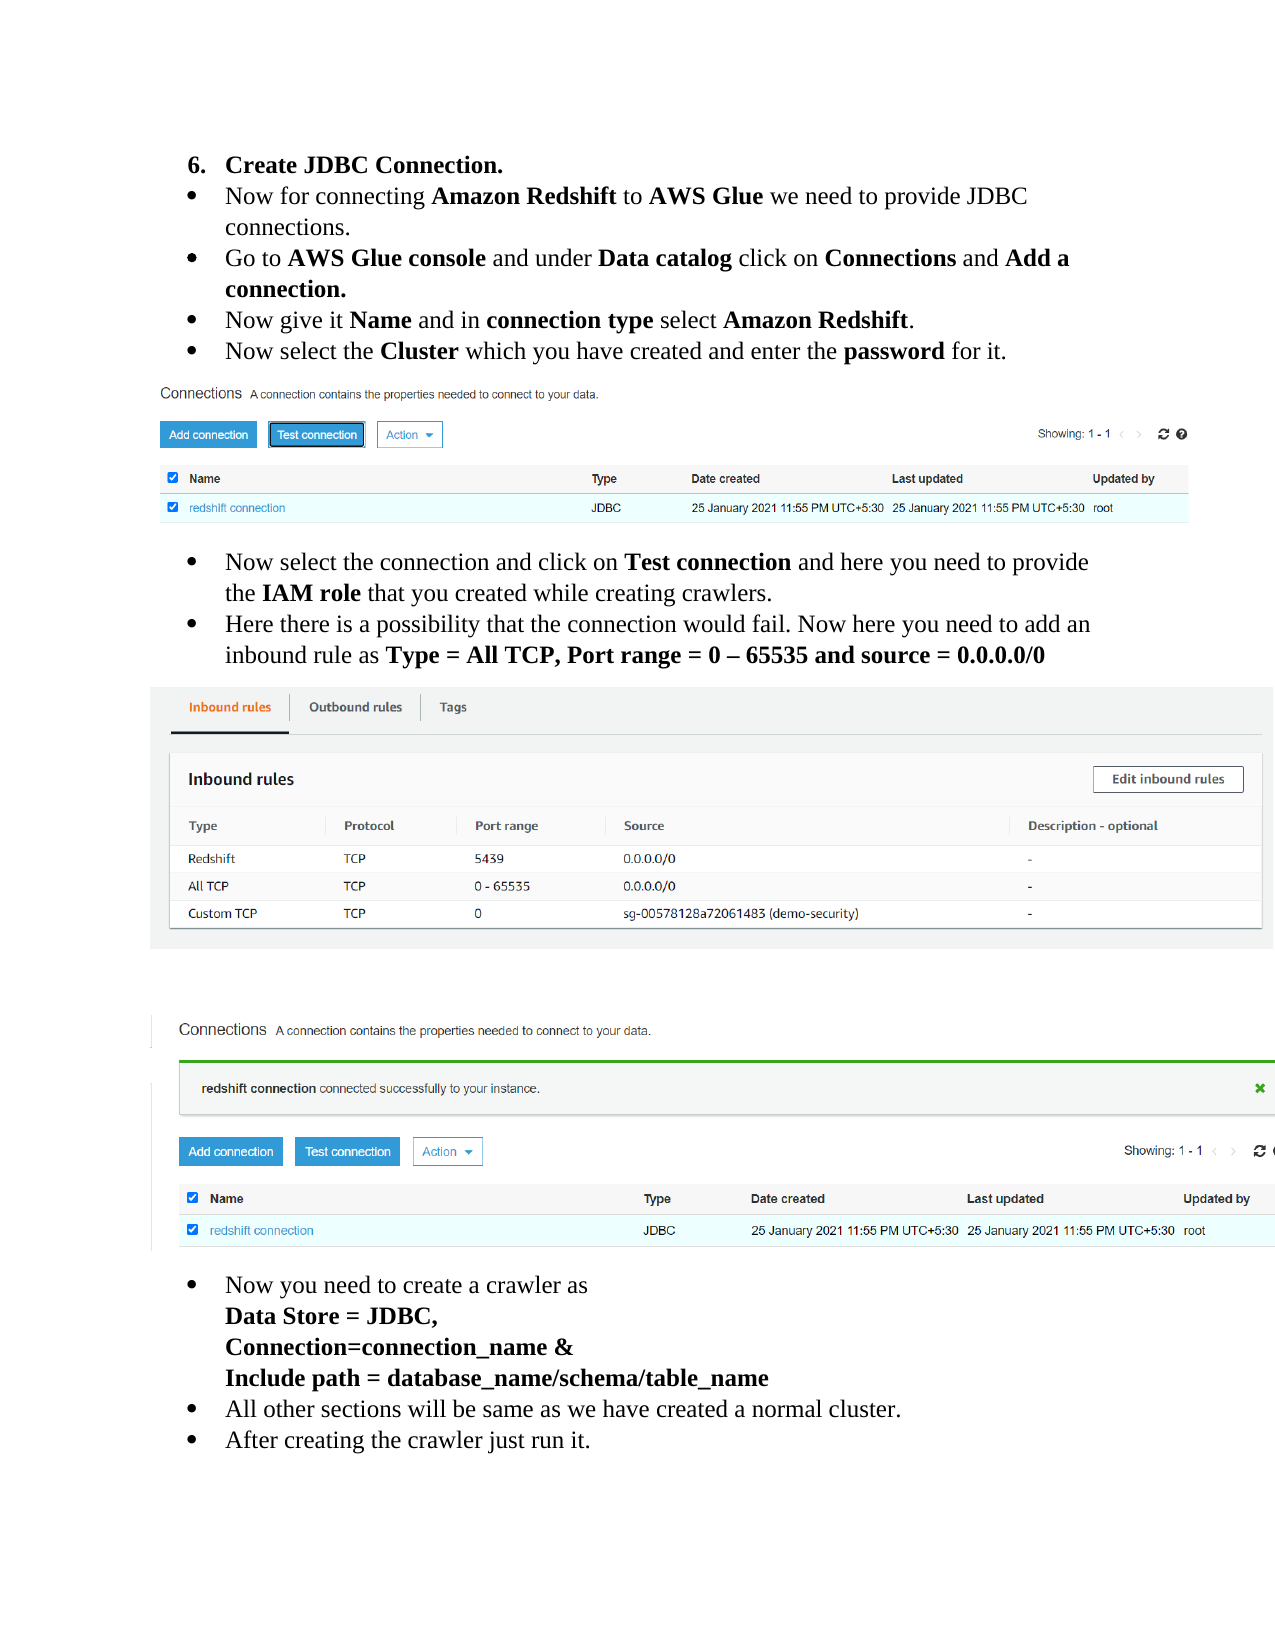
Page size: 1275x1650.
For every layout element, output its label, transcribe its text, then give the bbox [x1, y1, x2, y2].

list Create JDBC Connection. [187, 150, 1125, 179]
picture [150, 383, 1195, 528]
list Here there is a possibility that the connection would fail. Now here you need to add an inbound rule as Type = All TCP, Port range = 0 – 65535 and source = 0.0.0.0/0 [187, 609, 1125, 668]
list Now select the connection and click on Test connection and here you need to provide the IAM role that you created while creating crawlers. [187, 547, 1125, 606]
list Include path = database_name/schema/table_name [225, 1363, 1125, 1392]
list Data Store = JDBC, [225, 1301, 1125, 1329]
list Now give it Name and in connection type select Amazon Redshift. [187, 305, 1125, 334]
picture [150, 687, 1274, 949]
list Now for connecting Amazon Redshift to AWS Glue we need to provide JDBC connections. [187, 181, 1125, 241]
list Now select the Cluster which you have created and enter the password for it. [187, 336, 1125, 365]
list Now you need to create a crawler as [187, 1270, 1125, 1298]
list Connection=connection_name & [225, 1332, 1125, 1361]
list Go to AWS Glue console and under Data catalog click on Connections and Add a connection. [187, 243, 1125, 303]
list All other sections will be same as we have created a normal cluster. [187, 1394, 1125, 1423]
picture [150, 1015, 1275, 1251]
list After creating the crawler just run it. [187, 1425, 1125, 1454]
